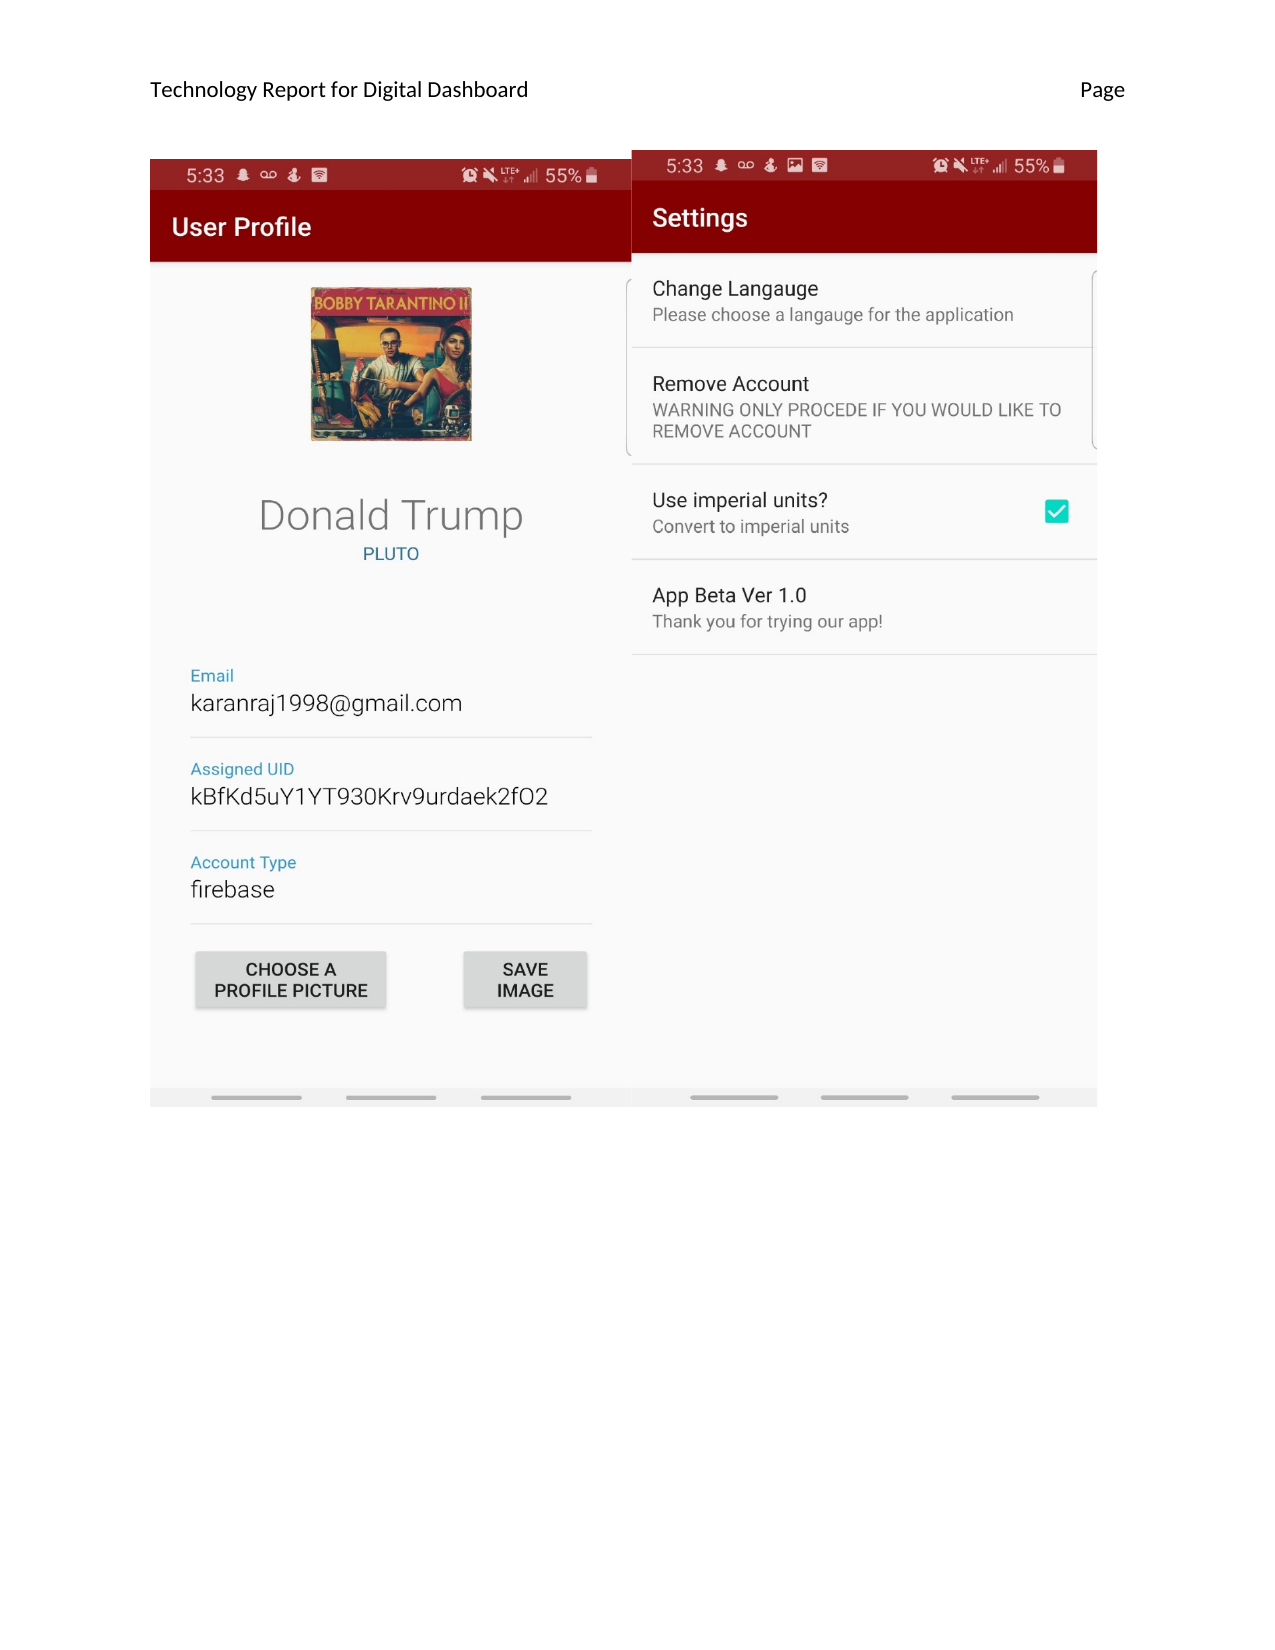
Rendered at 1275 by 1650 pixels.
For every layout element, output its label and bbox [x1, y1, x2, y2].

picture [150, 150, 1098, 1107]
